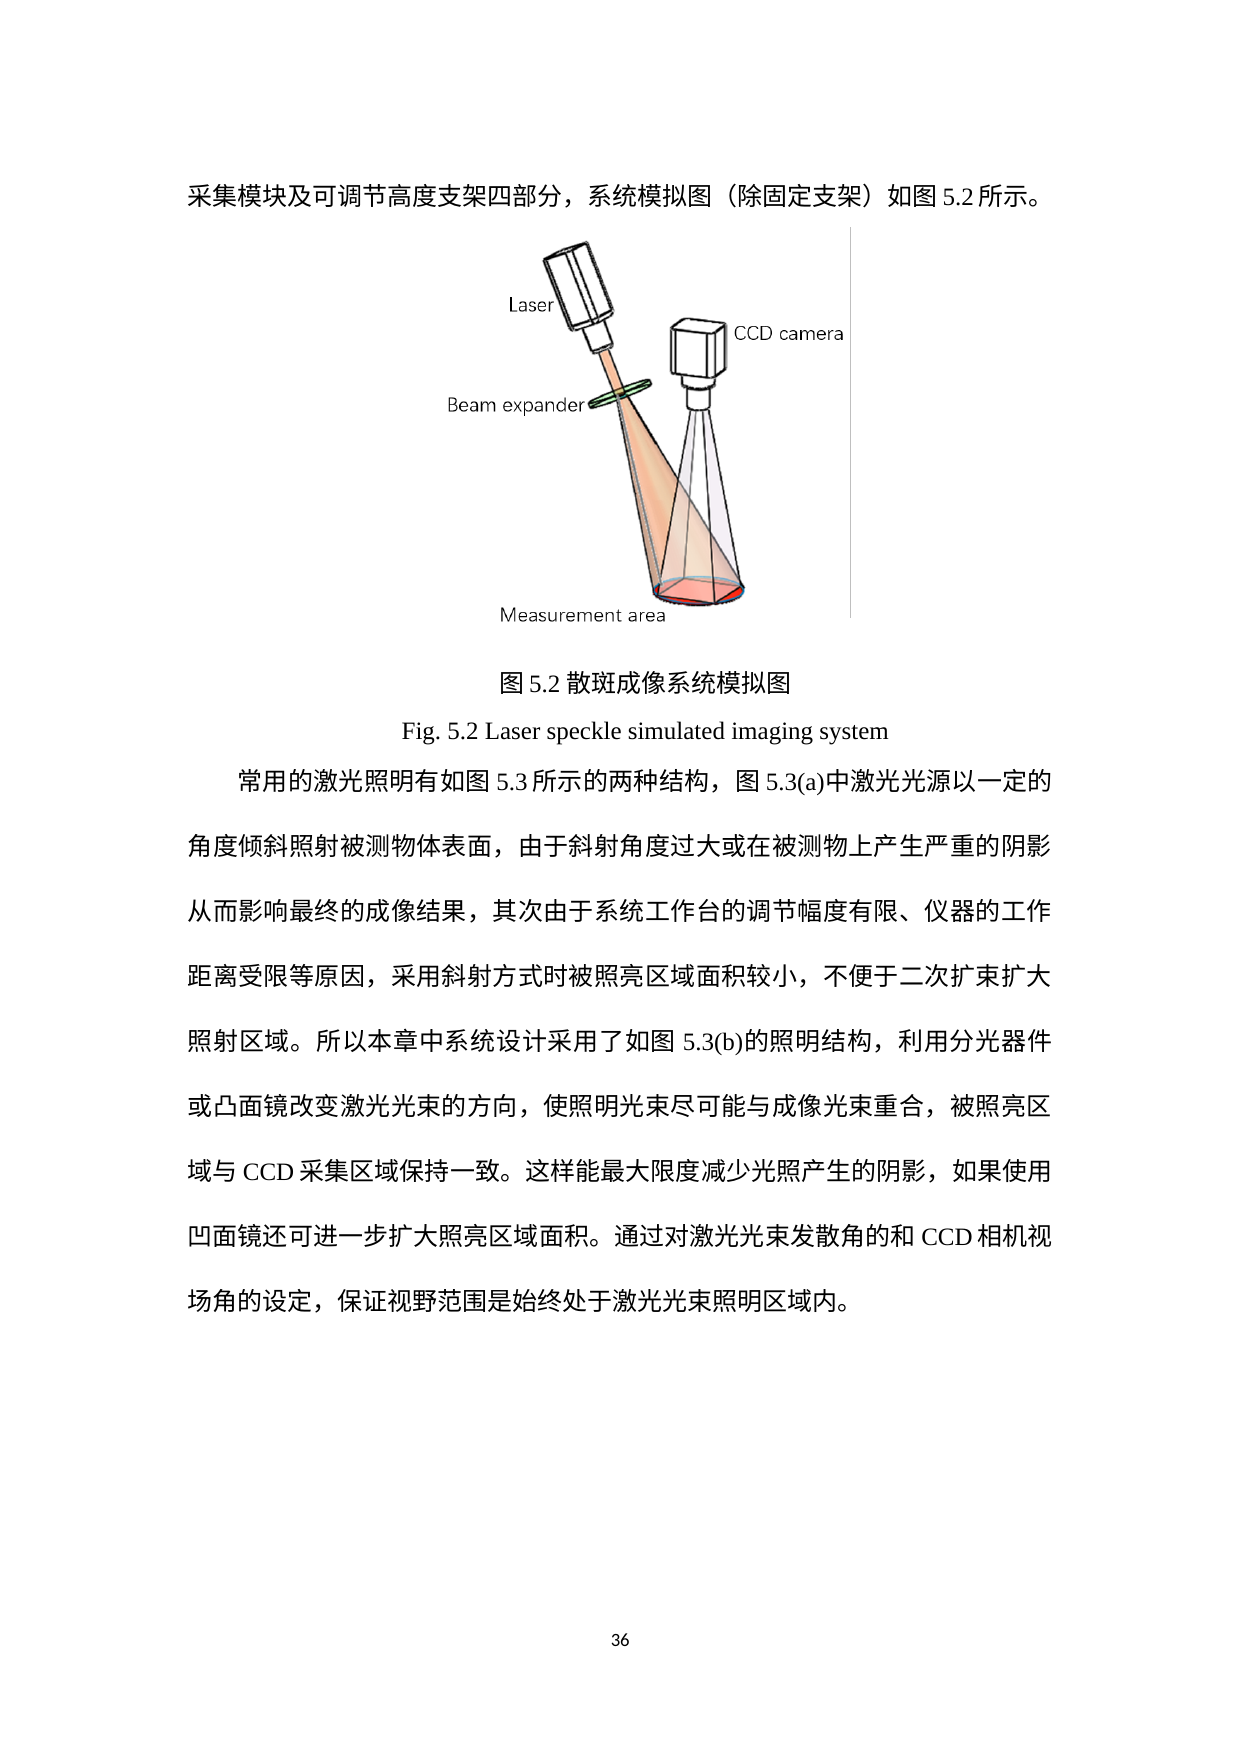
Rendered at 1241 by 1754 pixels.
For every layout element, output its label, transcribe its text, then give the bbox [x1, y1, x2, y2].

text 常用的激光照明有如图5.3所示的两种结构，图5.3(a)中激光光源以一定的角度倾斜照射被测物体表面，由于斜射角度过大或在被测物上产生严重的阴影从而影响最终的成像结果，其次由于系统工作台的调节幅度有限、仪器的工作距离受限等原因，采用斜射方式时被照亮区域面积较小，不便于二次扩束扩大照射区域。所以本章中系统设计采用了如图5.3(b)的照明结构，利用分光器件或凸面镜改变激光光束的方向，使照明光束尽可能与成像光束重合，被照亮区域与CCD采集区域保持一致。这样能最大限度减少光照产生的阴影，如果使用凹面镜还可进一步扩大照亮区域面积。通过对激光光束发散角的和CCD相机视场角的设定，保证视野范围是始终处于激光光束照明区域内。 [187, 747, 1053, 1332]
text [187, 162, 1053, 227]
picture [430, 227, 860, 639]
text 图5.2 散斑成像系统模拟图 [187, 649, 1053, 714]
text Fig. 5.2 Laser speckle simulated imaging system [187, 714, 1053, 747]
